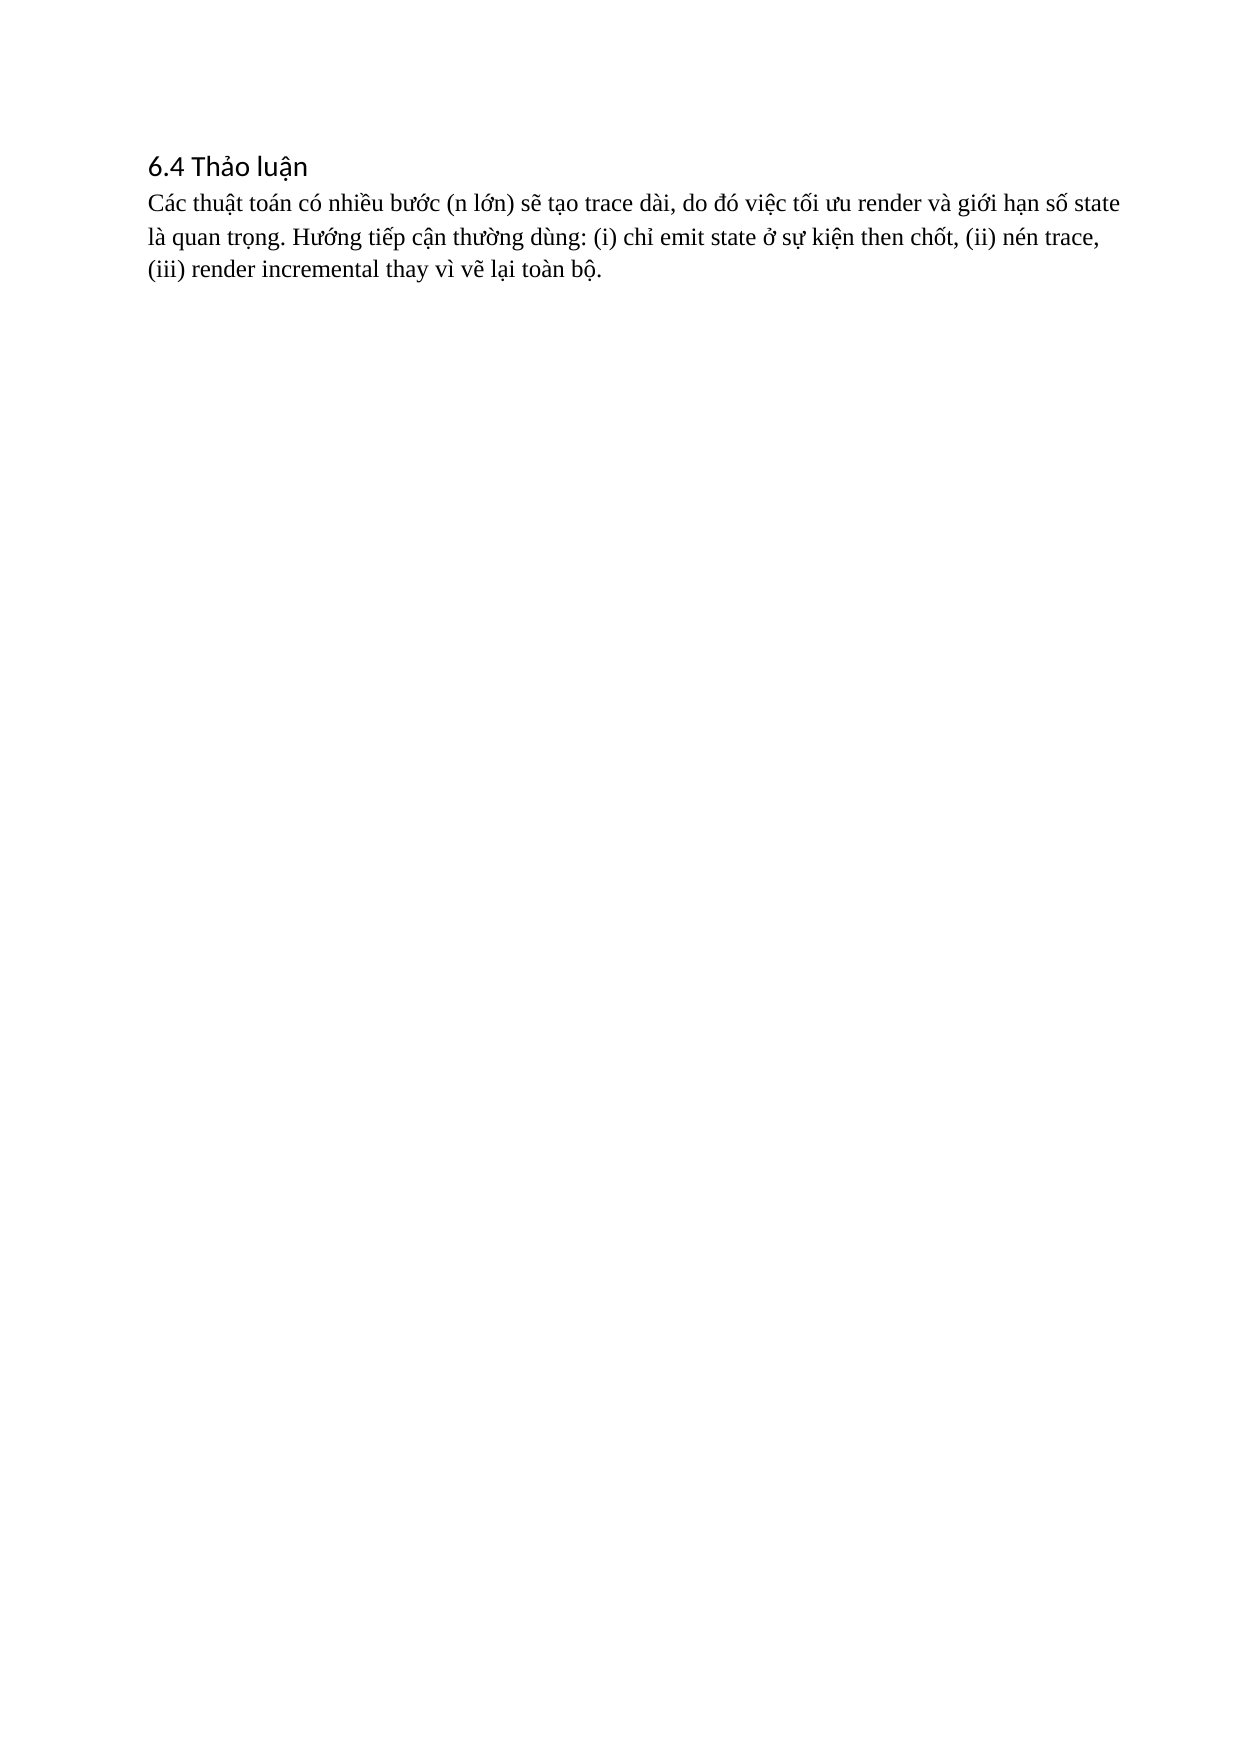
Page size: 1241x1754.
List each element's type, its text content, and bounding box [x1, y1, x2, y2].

subtitle 6.4 Thảo luận [148, 148, 1122, 183]
text Các thuật toán có nhiều bước (n lớn) sẽ tạo trace dài, do đó việc tối ưu render và giới hạn số state là quan trọng. Hướng tiếp cận thường dùng: (i) chỉ emit state ở sự kiện then chốt, (ii) nén trace, (iii) render incremental thay vì vẽ lại toàn bộ. [148, 188, 1122, 283]
